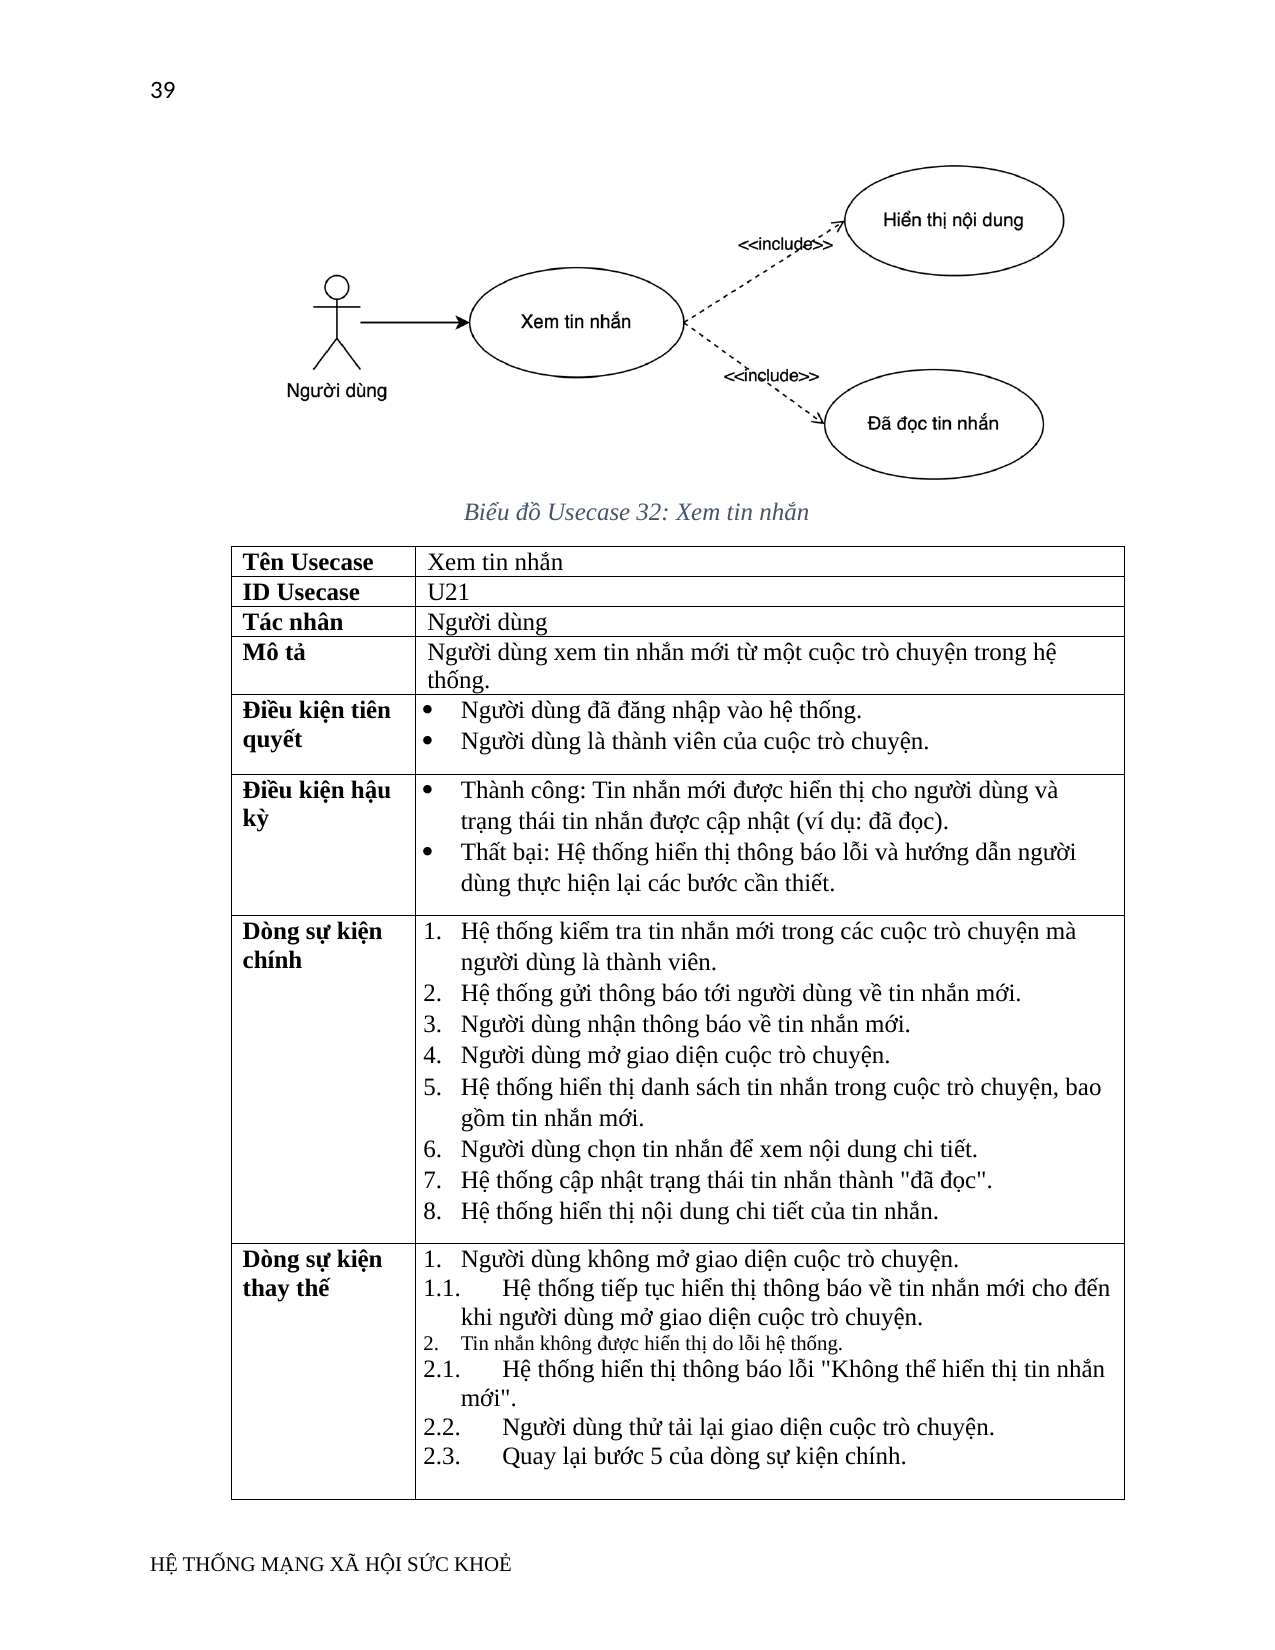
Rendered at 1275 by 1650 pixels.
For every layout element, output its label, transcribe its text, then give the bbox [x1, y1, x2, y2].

table_cell U21 [416, 577, 1124, 606]
table_cell Người dùng xem tin nhắn mới từ một cuộc trò chuyện trong hệ thống. [416, 637, 1124, 694]
table_cell Hệ thống kiểm tra tin nhắn mới trong các cuộc trò chuyện mà người dùng là thành viên. Hệ thống gửi thông báo tới người dùng về tin nhắn mới. Người dùng nhận thông báo về tin nhắn mới. Người dùng mở giao diện cuộc trò chuyện. Hệ thống hiển thị danh sách tin nhắn trong cuộc trò chuyện, bao gồm tin nhắn mới. Người dùng chọn tin nhắn để xem nội dung chi tiết. Hệ thống cập nhật trạng thái tin nhắn thành "đã đọc". Hệ thống hiển thị nội dung chi tiết của tin nhắn. [416, 916, 1124, 1243]
table_header Xem tin nhắn [416, 547, 1124, 576]
table_cell Người dùng không mở giao diện cuộc trò chuyện. Hệ thống tiếp tục hiển thị thông báo về tin nhắn mới cho đến khi người dùng mở giao diện cuộc trò chuyện. Tin nhắn không được hiển thị do lỗi hệ thống. Hệ thống hiển thị thông báo lỗi "Không thể hiển thị tin nhắn mới". Người dùng thử tải lại giao diện cuộc trò chuyện. Quay lại bước 5 của dòng sự kiện chính. [416, 1244, 1124, 1499]
table_cell Tác nhân [232, 607, 415, 636]
table_cell Mô tả [232, 637, 415, 694]
table_cell Thành công: Tin nhắn mới được hiển thị cho người dùng và trạng thái tin nhắn được cập nhật (ví dụ: đã đọc). Thất bại: Hệ thống hiển thị thông báo lỗi và hướng dẫn người dùng thực hiện lại các bước cần thiết. [416, 775, 1124, 915]
text Biểu đồ Usecase 32: Xem tin nhắn [150, 497, 1125, 525]
table_cell Dòng sự kiện thay thế [232, 1244, 415, 1499]
table_cell ID Usecase [232, 577, 415, 606]
table_cell Điều kiện hậu kỳ [232, 775, 415, 915]
table_cell Người dùng [416, 607, 1124, 636]
table_cell Dòng sự kiện chính [232, 916, 415, 1243]
table_cell Người dùng đã đăng nhập vào hệ thống. Người dùng là thành viên của cuộc trò chuyện. [416, 695, 1124, 774]
table_header Tên Usecase [232, 547, 415, 576]
picture [270, 150, 1080, 497]
table_cell Điều kiện tiên quyết [232, 695, 415, 774]
